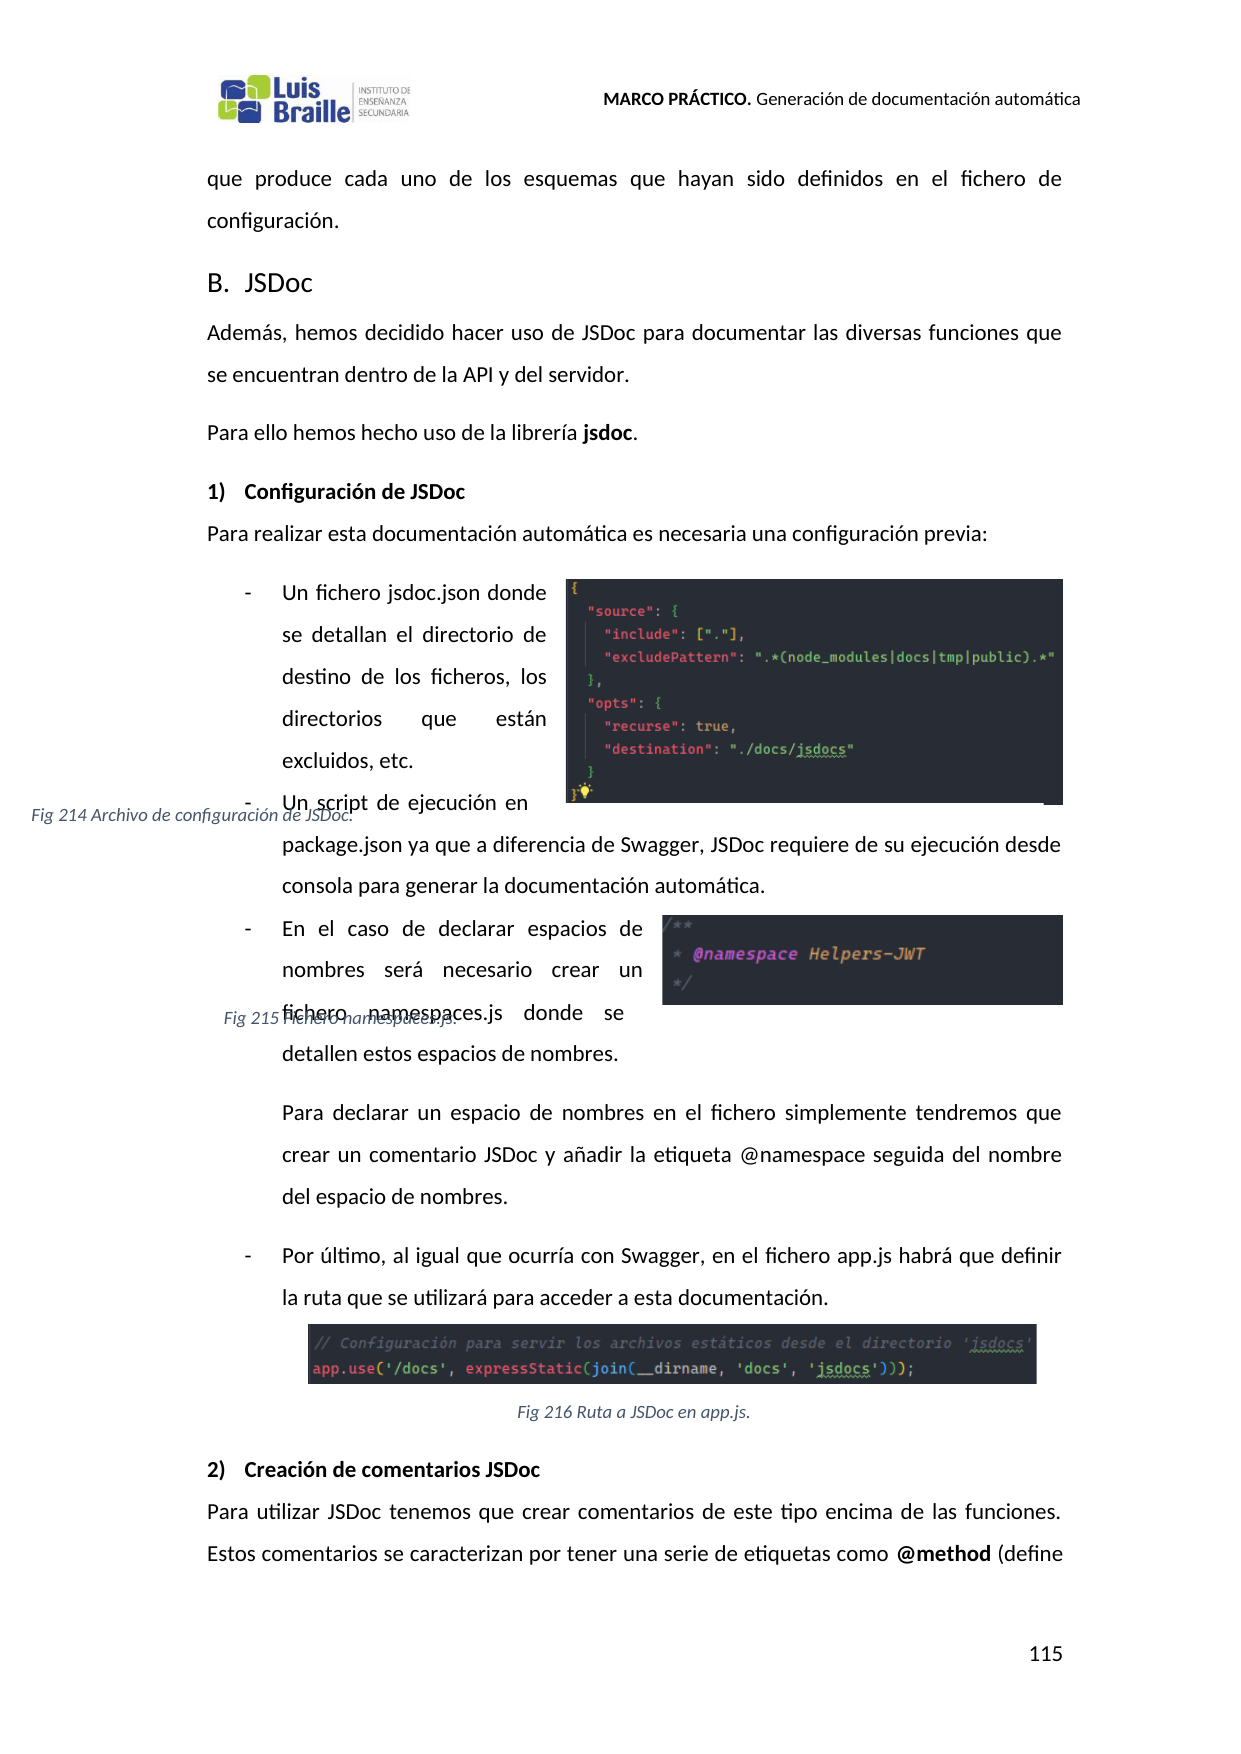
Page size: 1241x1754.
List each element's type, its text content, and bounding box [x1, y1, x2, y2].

text Para ello hemos hecho uso de la librería jsdoc. [207, 418, 1063, 447]
text Además, hemos decidido hacer uso de JSDoc para documentar las diversas funciones que se encuentran dentro de la API y del servidor. [207, 318, 1063, 388]
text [207, 164, 1063, 234]
text Fig 216 Ruta a JSDoc en app.js. [207, 1400, 1063, 1423]
list Por último, al igual que ocurría con Swagger, en el fichero app.js habrá que definir la ruta que se utilizará para acceder a esta documentación. [244, 1241, 1063, 1311]
picture [308, 1324, 1037, 1384]
picture [565, 579, 1063, 805]
list Creación de comentarios JSDoc [207, 1455, 1063, 1483]
text Para realizar esta documentación automática es necesaria una configuración previa: [207, 519, 1063, 547]
list Configuración de JSDoc [207, 477, 1063, 505]
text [207, 1497, 1063, 1567]
text Para declarar un espacio de nombres en el fichero simplemente tendremos que crear un comentario JSDoc y añadir la etiqueta @namespace seguida del nombre del espacio de nombres. [282, 1098, 1063, 1210]
list JSDoc [207, 264, 1063, 300]
picture [662, 915, 1063, 1005]
list Un script de ejecución en package.json ya que a diferencia de Swagger, JSDoc requiere de su ejecución desde consola para generar la documentación automática. [244, 788, 1063, 900]
